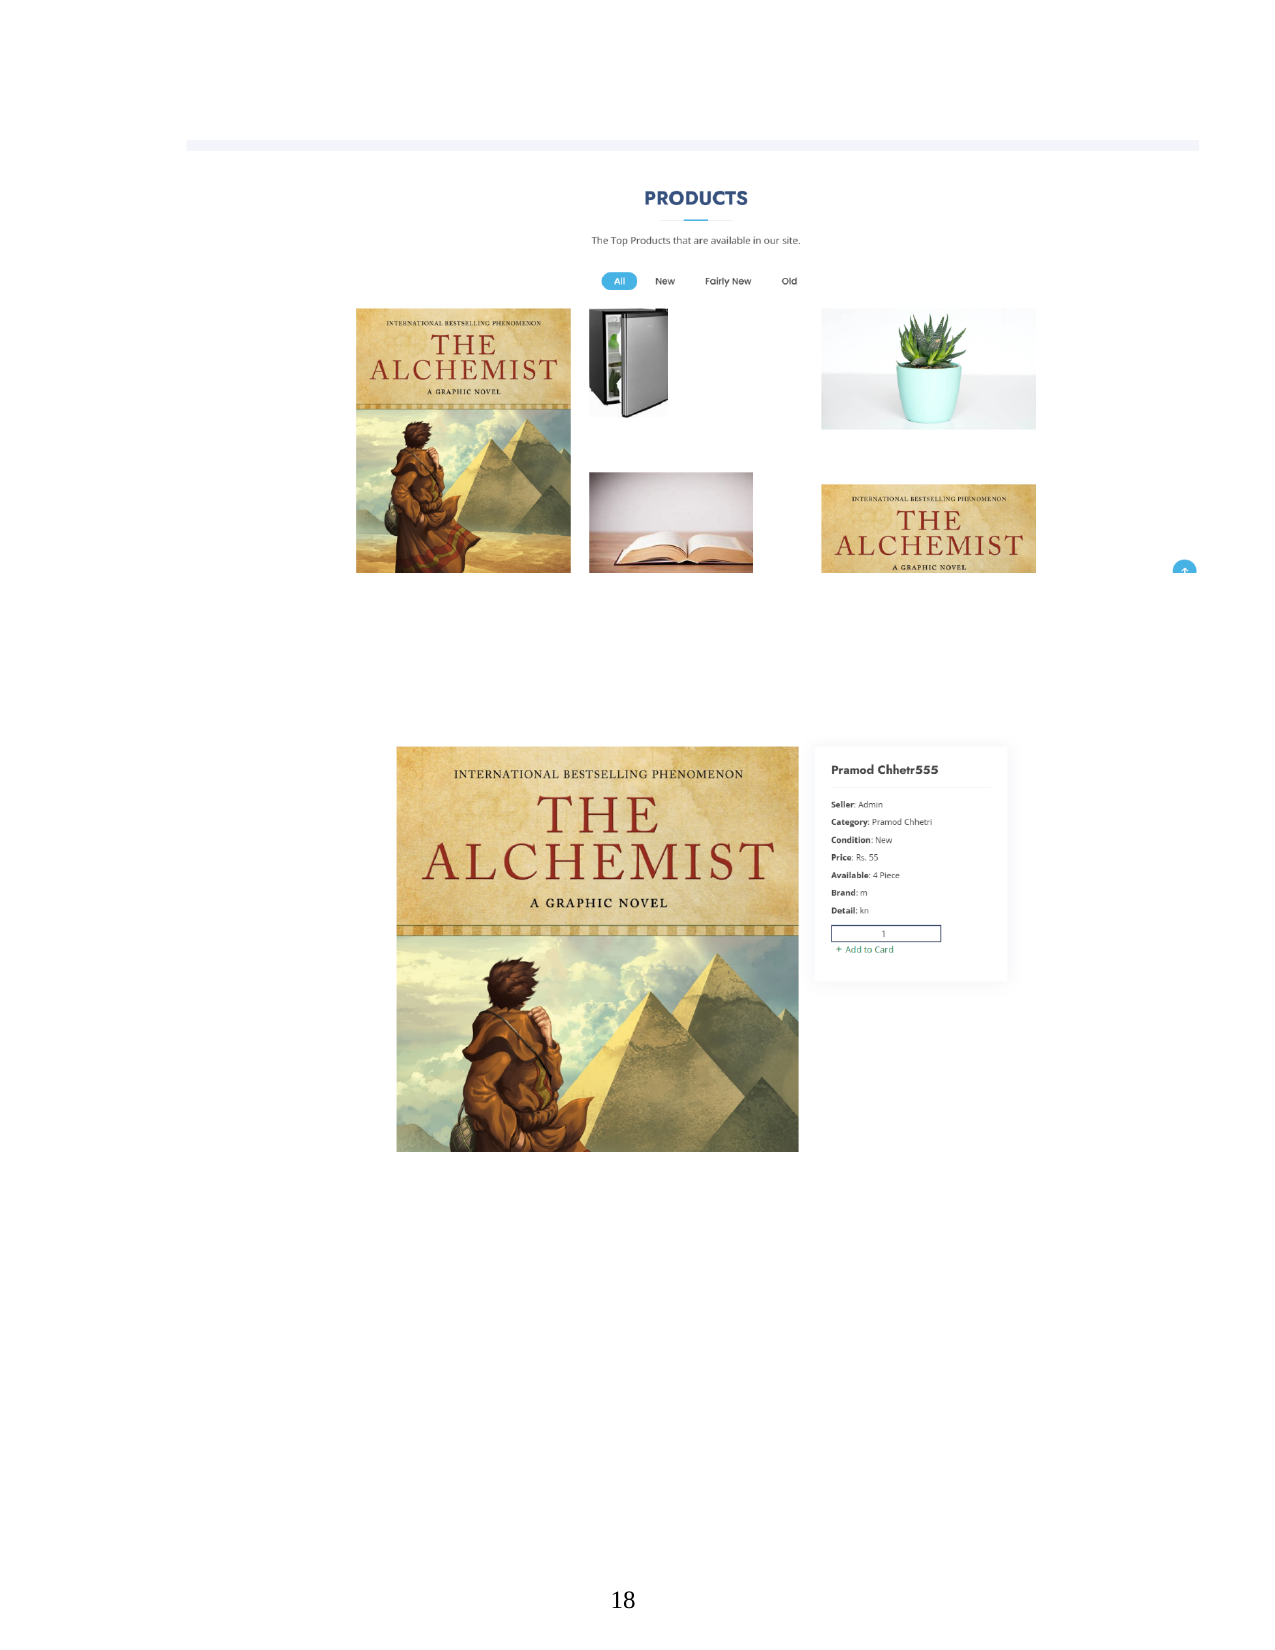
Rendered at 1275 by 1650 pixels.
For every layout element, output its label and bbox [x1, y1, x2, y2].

picture [186, 140, 1199, 573]
picture [186, 736, 1199, 1152]
